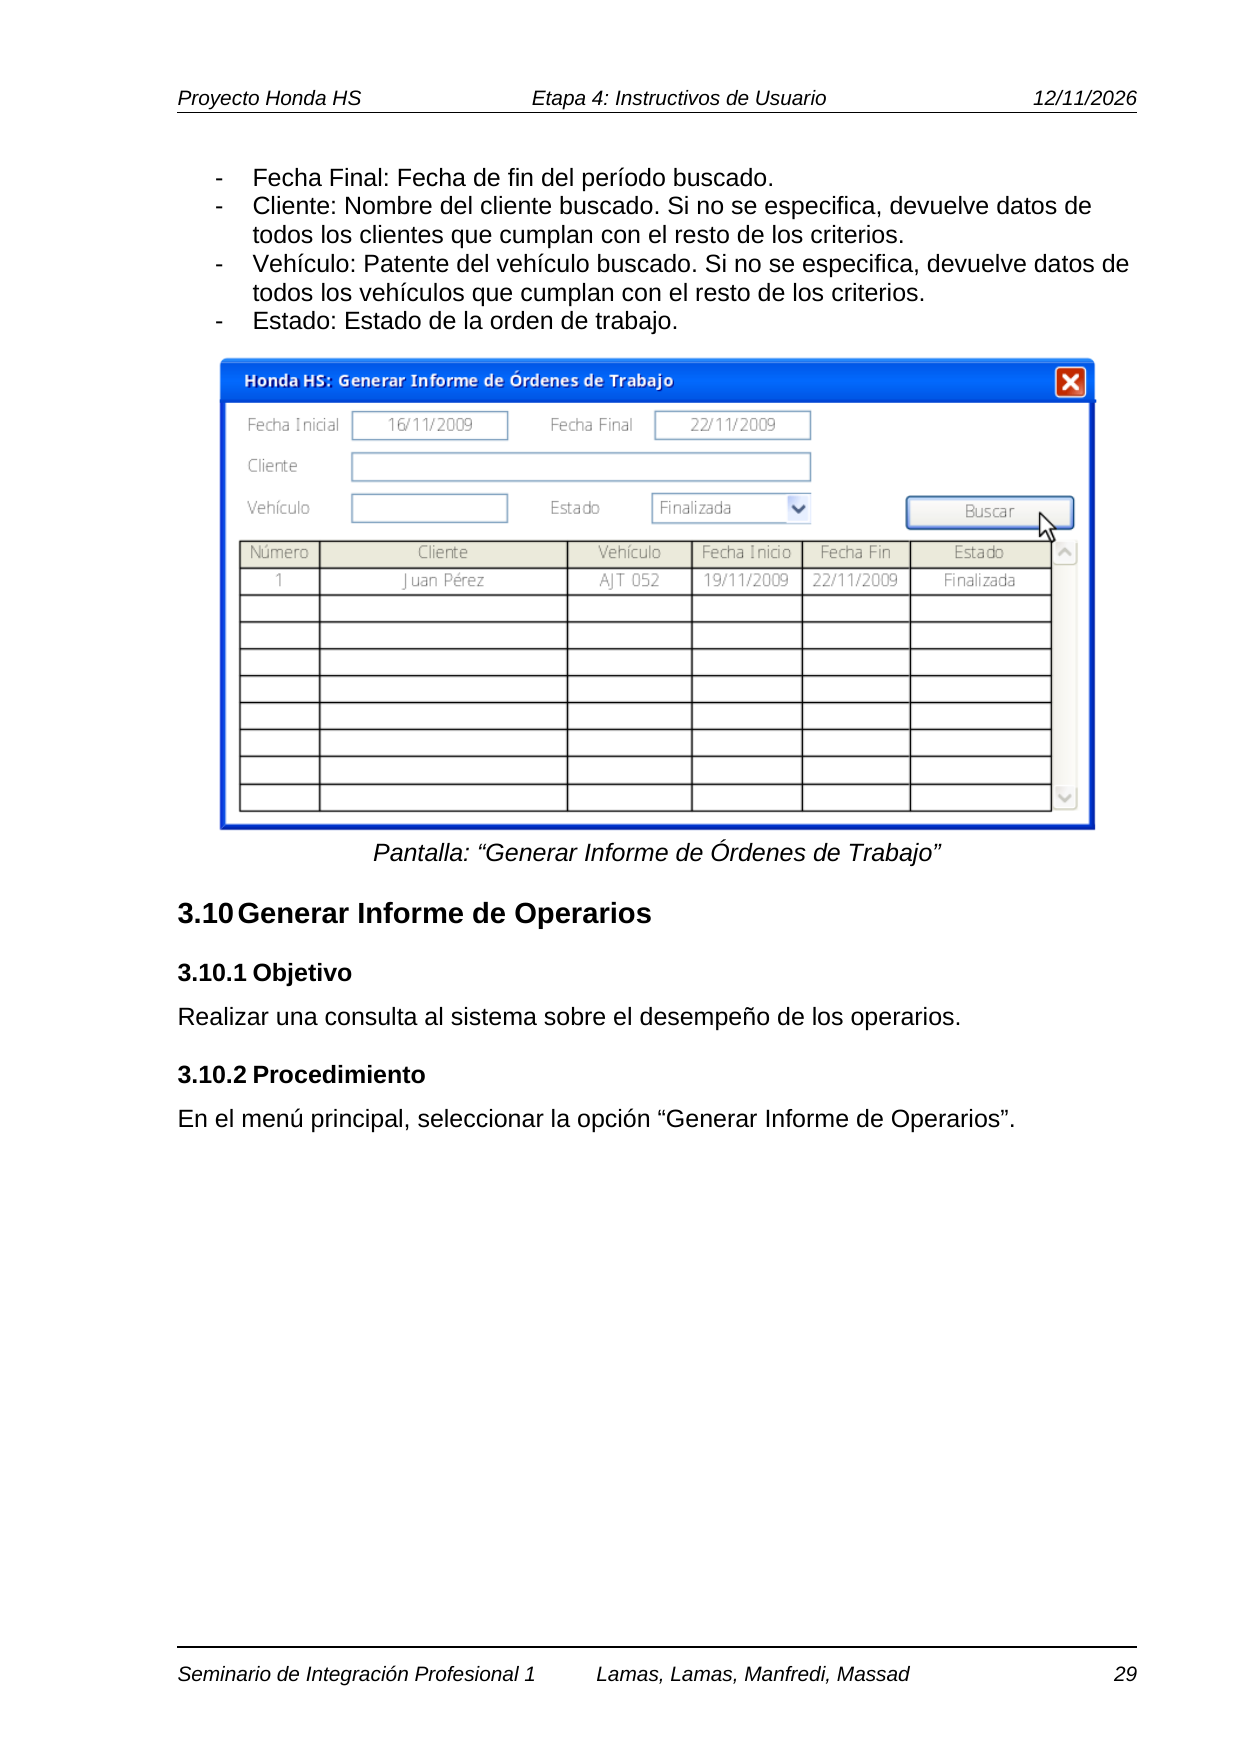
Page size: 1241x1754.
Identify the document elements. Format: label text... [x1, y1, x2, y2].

text Pantalla: “Generar Informe de Órdenes de Trabajo” [177, 838, 1137, 867]
list Estado: Estado de la orden de trabajo. [215, 306, 1137, 335]
subtitle Objetivo [177, 958, 1137, 987]
list Cliente: Nombre del cliente buscado. Si no se especifica, devuelve datos de todos los clientes que cumplan con el resto de los criterios. [215, 191, 1137, 249]
text En el menú principal, seleccionar la opción “Generar Informe de Operarios”. [177, 1104, 1137, 1133]
list Fecha Final: Fecha de fin del período buscado. [215, 162, 1137, 191]
subtitle Generar Informe de Operarios [177, 896, 1137, 929]
subtitle Procedimiento [177, 1060, 1137, 1089]
list Vehículo: Patente del vehículo buscado. Si no se especifica, devuelve datos de todos los vehículos que cumplan con el resto de los criterios. [215, 249, 1137, 306]
text Realizar una consulta al sistema sobre el desempeño de los operarios. [177, 1002, 1137, 1031]
